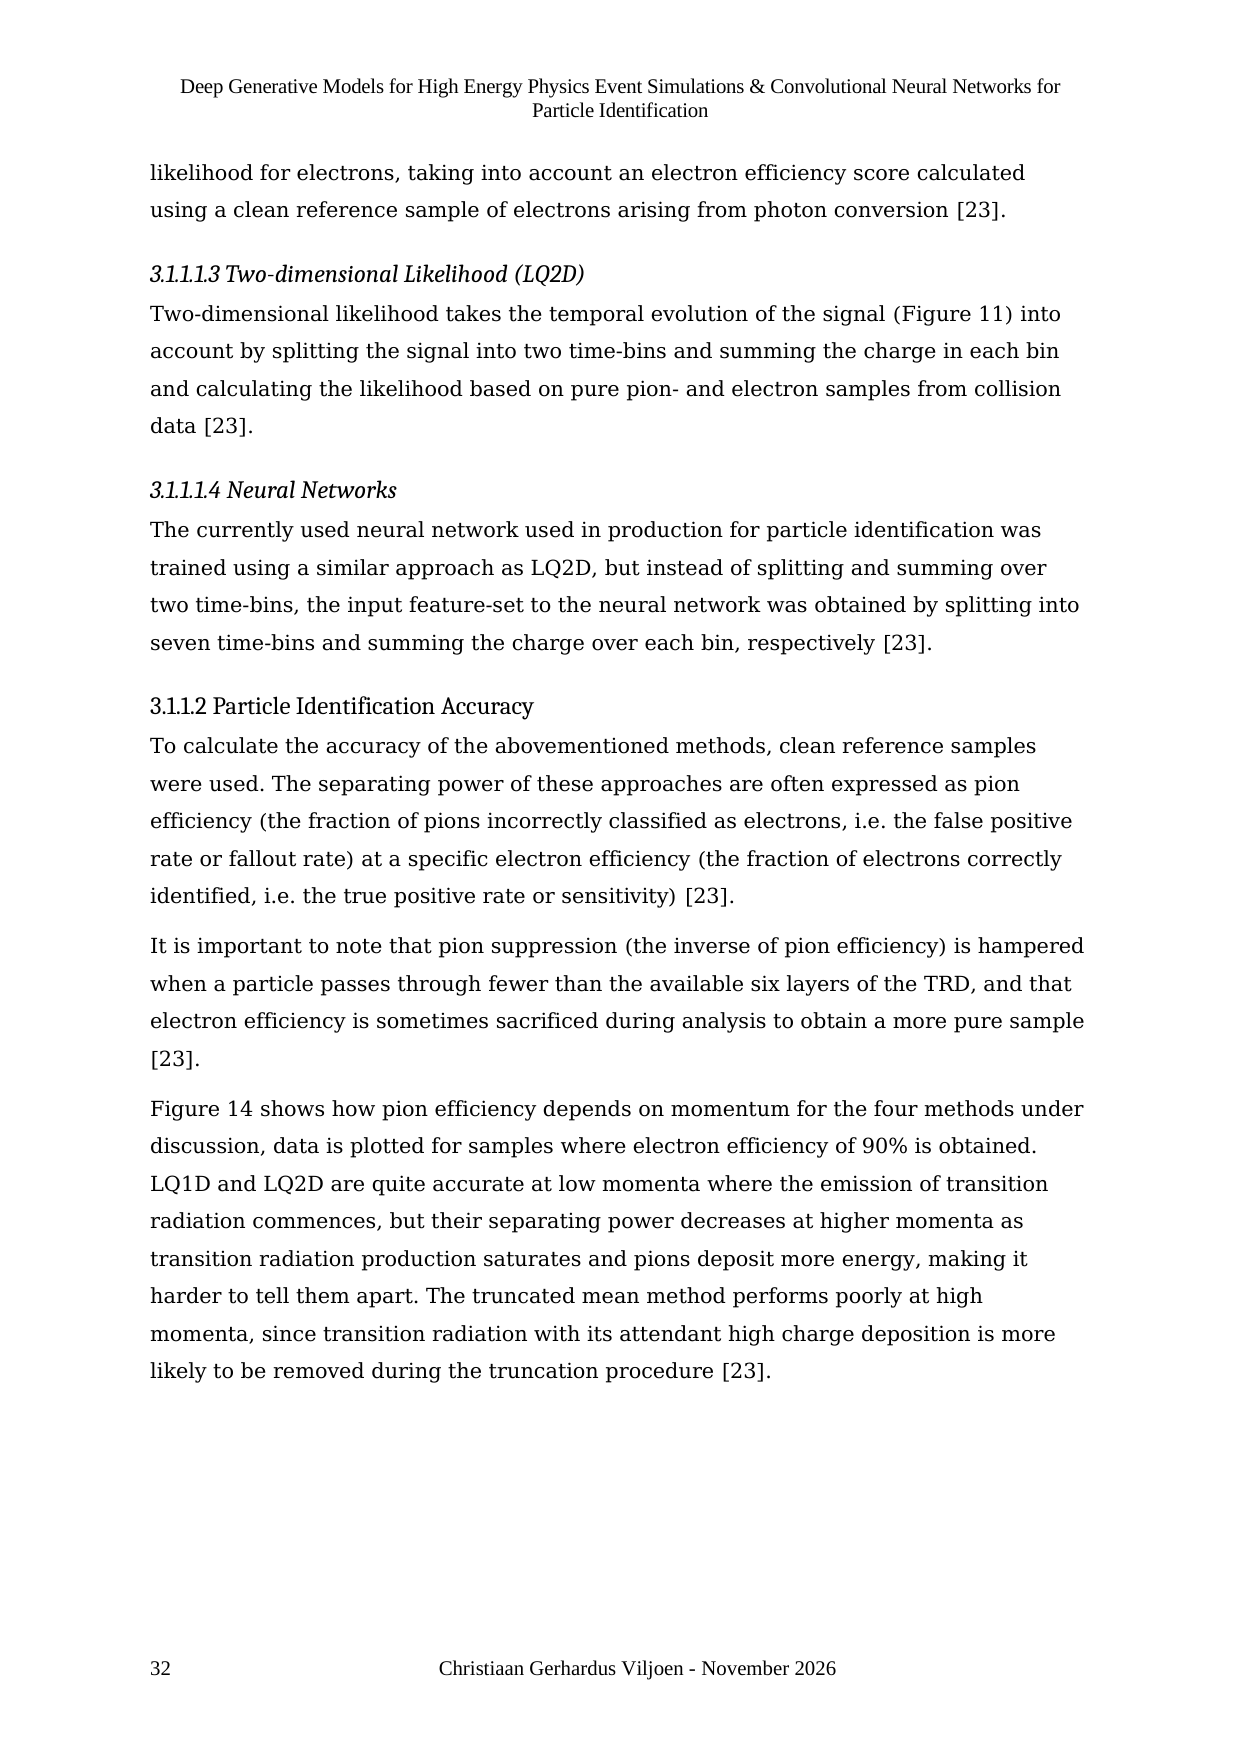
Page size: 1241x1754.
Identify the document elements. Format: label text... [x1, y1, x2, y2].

subtitle Two-dimensional Likelihood (LQ2D) [150, 259, 1090, 288]
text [150, 159, 1090, 222]
text Two-dimensional likelihood takes the temporal evolution of the signal (Figure 11) into account by splitting the signal into two time-bins and summing the charge in each bin and calculating the likelihood based on pure pion- and electron samples from collision data . [150, 301, 1090, 438]
subtitle Neural Networks [150, 476, 1090, 504]
text Figure 14 shows how pion efficiency depends on momentum for the four methods under discussion, data is plotted for samples where electron efficiency of 90% is obtained. LQ1D and LQ2D are quite accurate at low momenta where the emission of transition radiation commences, but their separating power decreases at higher momenta as transition radiation production saturates and pions deposit more energy, making it harder to tell them apart. The truncated mean method performs poorly at high momenta, since transition radiation with its attendant high charge deposition is more likely to be removed during the truncation procedure . [150, 1096, 1090, 1383]
text To calculate the accuracy of the abovementioned methods, clean reference samples were used. The separating power of these approaches are often expressed as pion efficiency (the fraction of pions incorrectly classified as electrons, i.e. the false positive rate or fallout rate) at a specific electron efficiency (the fraction of electrons correctly identified, i.e. the true positive rate or sensitivity) . [150, 733, 1090, 908]
text The currently used neural network used in production for particle identification was trained using a similar approach as LQ2D, but instead of splitting and summing over two time-bins, the input feature-set to the neural network was obtained by splitting into seven time-bins and summing the charge over each bin, respectively . [150, 517, 1090, 654]
subtitle Particle Identification Accuracy [150, 692, 1090, 721]
text It is important to note that pion suppression (the inverse of pion efficiency) is hampered when a particle passes through fewer than the available six layers of the TRD, and that electron efficiency is sometimes sacrificed during analysis to obtain a more pure sample . [150, 933, 1090, 1071]
